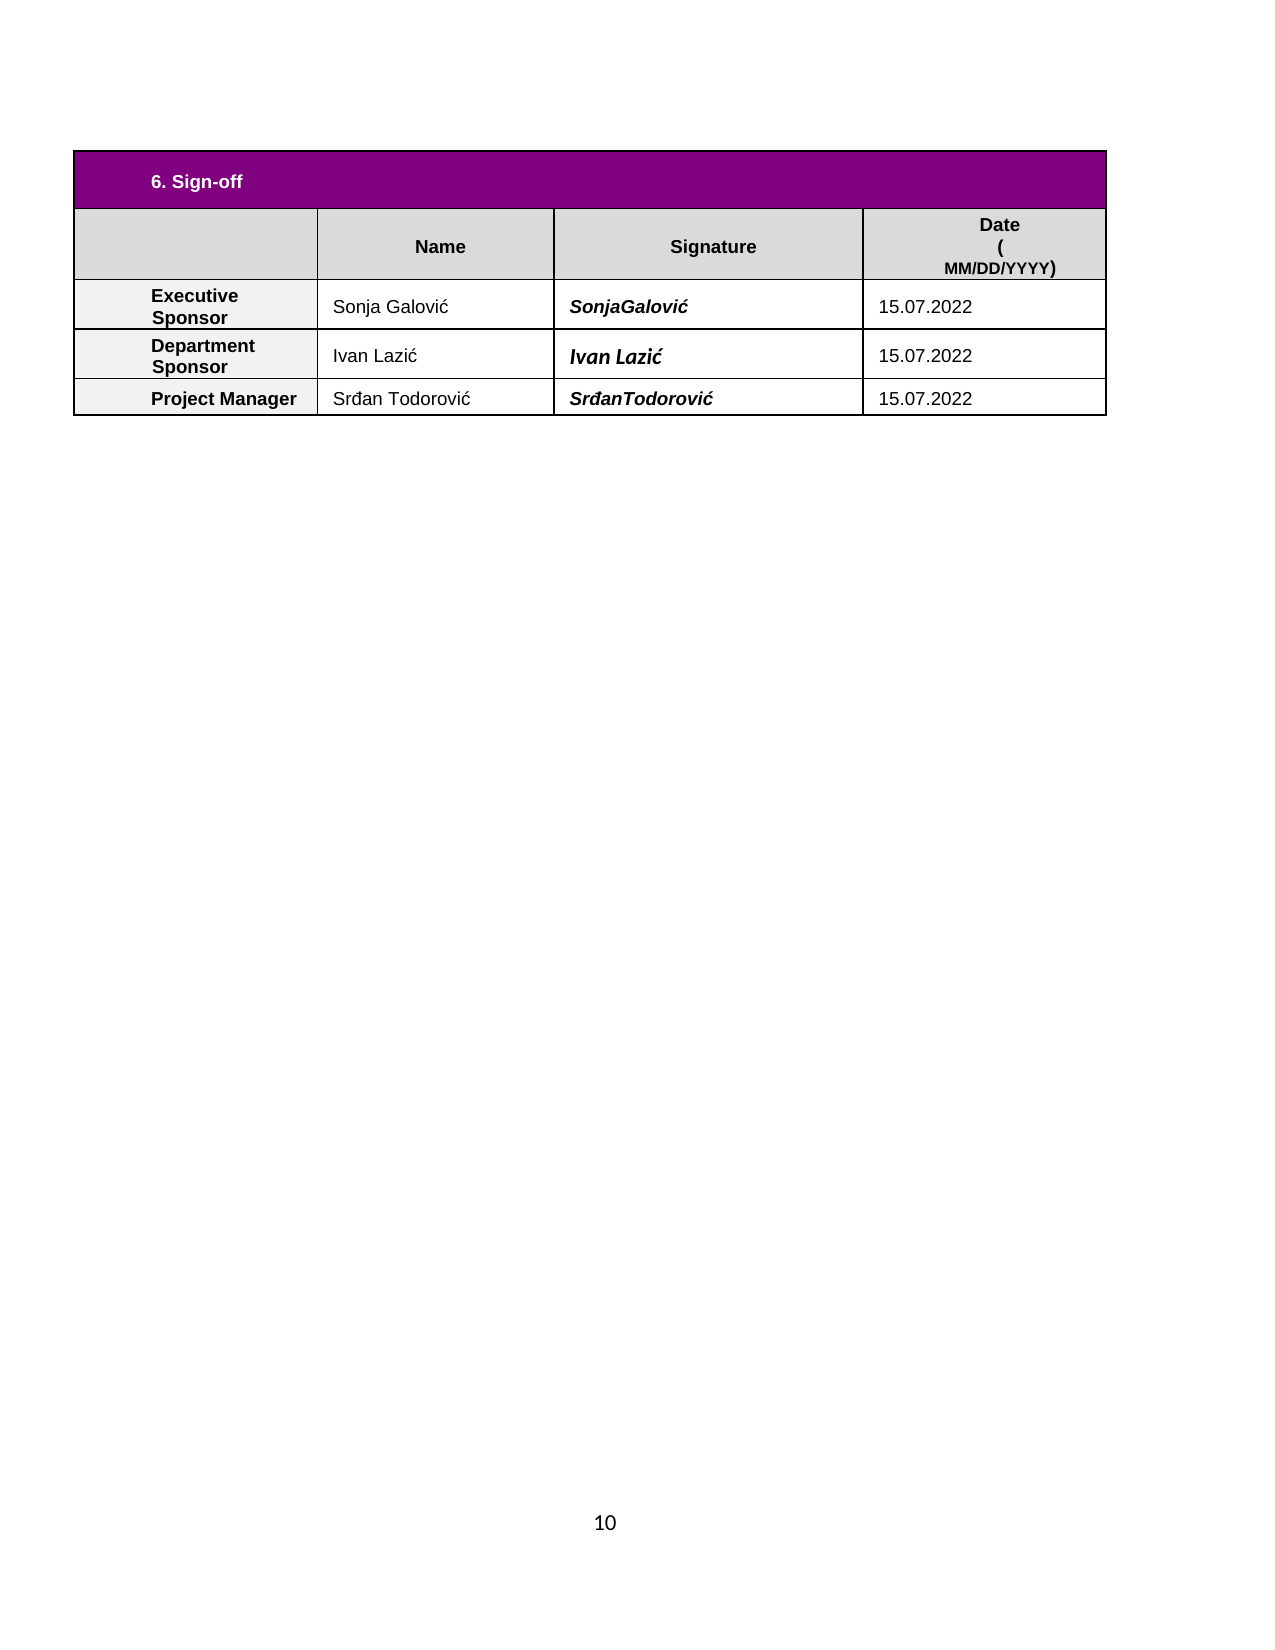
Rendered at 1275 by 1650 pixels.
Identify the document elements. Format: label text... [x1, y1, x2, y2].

table_cell 15.07.2022 [864, 379, 1105, 414]
table_cell Name [318, 209, 553, 279]
table_cell Ivan Lazić [555, 330, 862, 378]
table_cell Sonja Galović [318, 280, 553, 328]
table_cell SrđanTodorović [555, 379, 862, 414]
table_cell 15.07.2022 [864, 280, 1105, 328]
table_cell Executive Sponsor [75, 280, 317, 328]
table_cell Department Sponsor [75, 330, 317, 378]
table_cell SonjaGalović [555, 280, 862, 328]
table_cell 15.07.2022 [864, 330, 1105, 378]
table_cell Srđan Todorović [318, 379, 553, 414]
table_cell [75, 209, 317, 279]
table_cell Ivan Lazić [318, 330, 553, 378]
table_cell Date (MM/DD/YYYY) [864, 209, 1105, 279]
table_cell Project Manager [75, 379, 317, 414]
table_cell Signature [555, 209, 862, 279]
table_cell 6. Sign-off [75, 152, 1105, 208]
